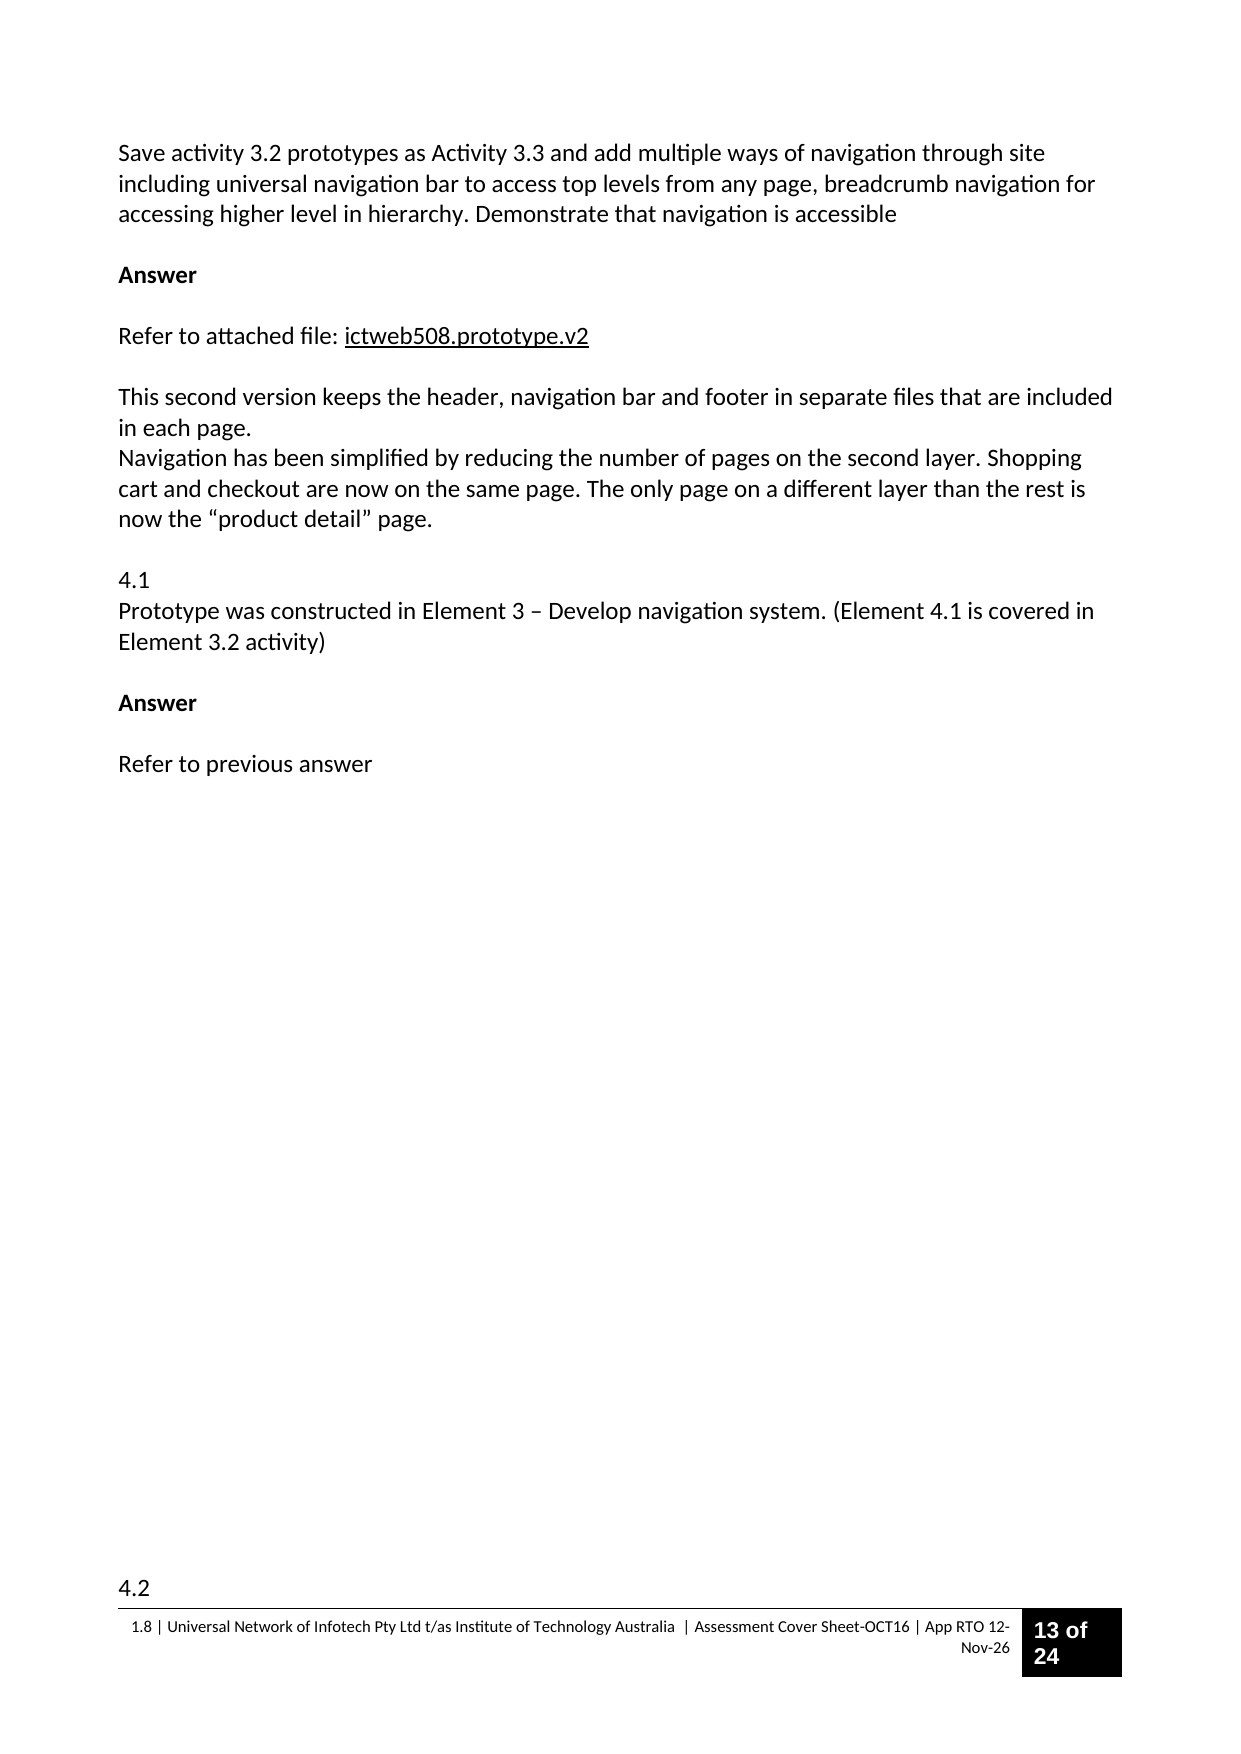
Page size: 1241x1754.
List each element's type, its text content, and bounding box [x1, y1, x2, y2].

text Refer to previous answer [118, 748, 1122, 778]
text 4.1 [118, 564, 1122, 595]
text Save activity 3.2 prototypes as Activity 3.3 and add multiple ways of navigation through site including universal navigation bar to access top levels from any page, breadcrumb navigation for accessing higher level in hierarchy. Demonstrate that navigation is accessible [118, 137, 1122, 229]
text Answer [118, 259, 1122, 290]
text Refer to attached file: ictweb508.prototype.v2 [118, 320, 1122, 351]
text This second version keeps the header, navigation bar and footer in separate files that are included in each page. [118, 381, 1122, 442]
text 4.2 [118, 1572, 1122, 1602]
text Navigation has been simplified by reducing the number of pages on the second layer. Shopping cart and checkout are now on the same page. The only page on a different layer than the rest is now the “product detail” page. [118, 442, 1122, 534]
text Answer [118, 687, 1122, 717]
text Prototype was constructed in Element 3 – Develop navigation system. (Element 4.1 is covered in Element 3.2 activity) [118, 595, 1122, 656]
